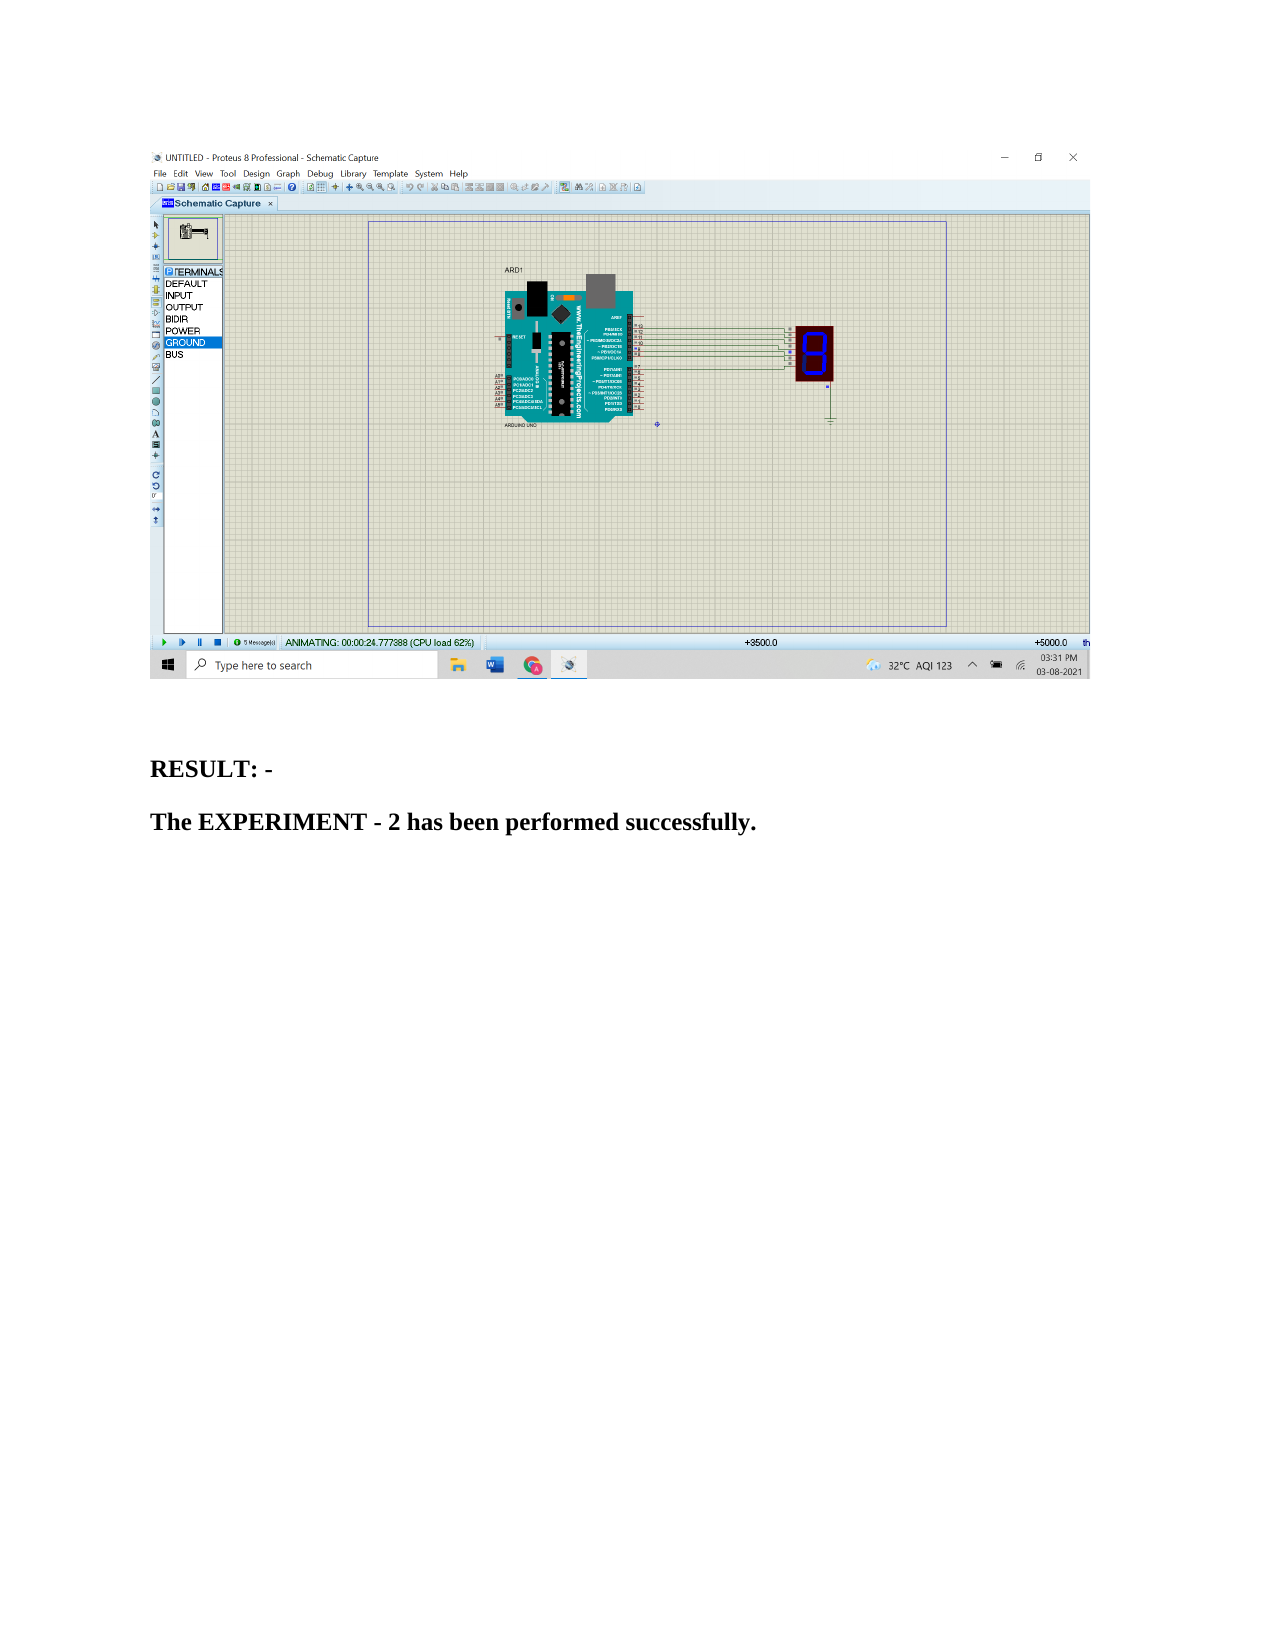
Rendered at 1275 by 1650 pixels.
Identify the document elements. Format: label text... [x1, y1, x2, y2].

text RESULT: - [150, 754, 1125, 782]
text The EXPERIMENT - 2 has been performed successfully. [150, 807, 1125, 836]
picture [150, 150, 1091, 679]
